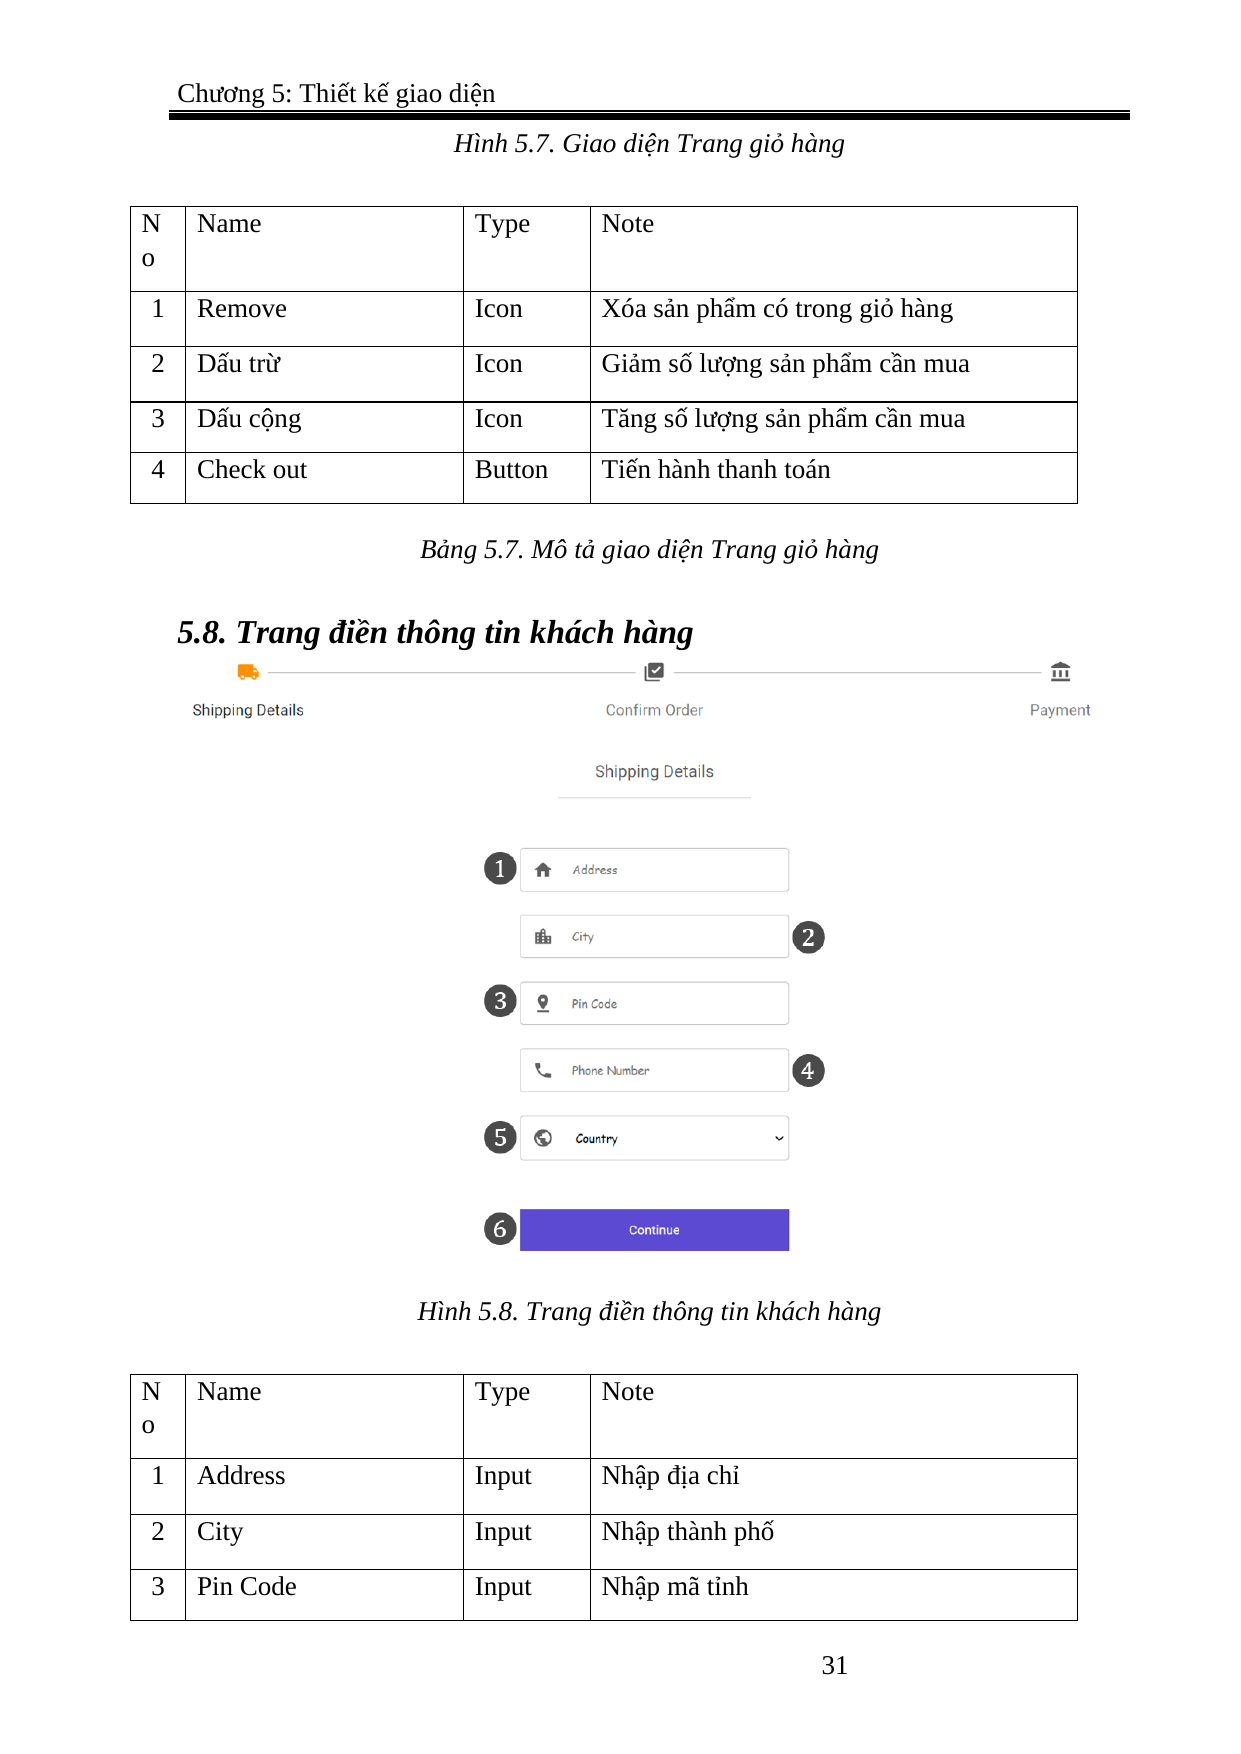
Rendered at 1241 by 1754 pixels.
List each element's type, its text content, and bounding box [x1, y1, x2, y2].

table_cell City [186, 1515, 463, 1569]
table_header No [131, 207, 185, 291]
table_cell 3 [131, 403, 185, 452]
table_cell Xóa sản phẩm có trong giỏ hàng [591, 292, 1077, 346]
table_cell Check out [186, 453, 463, 503]
table_cell Giảm số lượng sản phẩm cần mua [591, 347, 1077, 401]
table_cell 2 [131, 347, 185, 401]
table_cell Dấu cộng [186, 403, 463, 452]
table_cell 1 [131, 1459, 185, 1513]
picture [189, 653, 1110, 1264]
table_header Name [186, 1375, 463, 1458]
table_header No [131, 1375, 185, 1458]
subtitle Hình 5.8. Trang điền thông tin khách hàng [177, 1295, 1122, 1326]
table_cell Nhập địa chỉ [591, 1459, 1077, 1513]
table_header Note [591, 1375, 1077, 1458]
table_cell 2 [131, 1515, 185, 1569]
table_cell Tiến hành thanh toán [591, 453, 1077, 503]
table_cell Remove [186, 292, 463, 346]
table_cell Button [464, 453, 590, 503]
table_header Type [464, 1375, 590, 1458]
table_cell Icon [464, 347, 590, 401]
table_cell 4 [131, 453, 185, 503]
table_cell Dấu trừ [186, 347, 463, 401]
table_cell Tăng số lượng sản phẩm cần mua [591, 403, 1077, 452]
table_cell 3 [131, 1570, 185, 1620]
table_cell Nhập mã tỉnh [591, 1570, 1077, 1620]
table_cell Address [186, 1459, 463, 1513]
table_cell Icon [464, 403, 590, 452]
table_header Note [591, 207, 1077, 291]
table_cell 1 [131, 292, 185, 346]
table_header Type [464, 207, 590, 291]
table_cell Input [464, 1515, 590, 1569]
table_cell Nhập thành phố [591, 1515, 1077, 1569]
subtitle Bảng 5.7. Mô tả giao diện Trang giỏ hàng [177, 533, 1122, 564]
table_header Name [186, 207, 463, 291]
table_cell Pin Code [186, 1570, 463, 1620]
table_cell Input [464, 1459, 590, 1513]
subtitle Hình 5.7. Giao diện Trang giỏ hàng [177, 127, 1122, 159]
table_cell Icon [464, 292, 590, 346]
subtitle 5.8. Trang điền thông tin khách hàng [177, 612, 1122, 651]
table_cell Input [464, 1570, 590, 1620]
